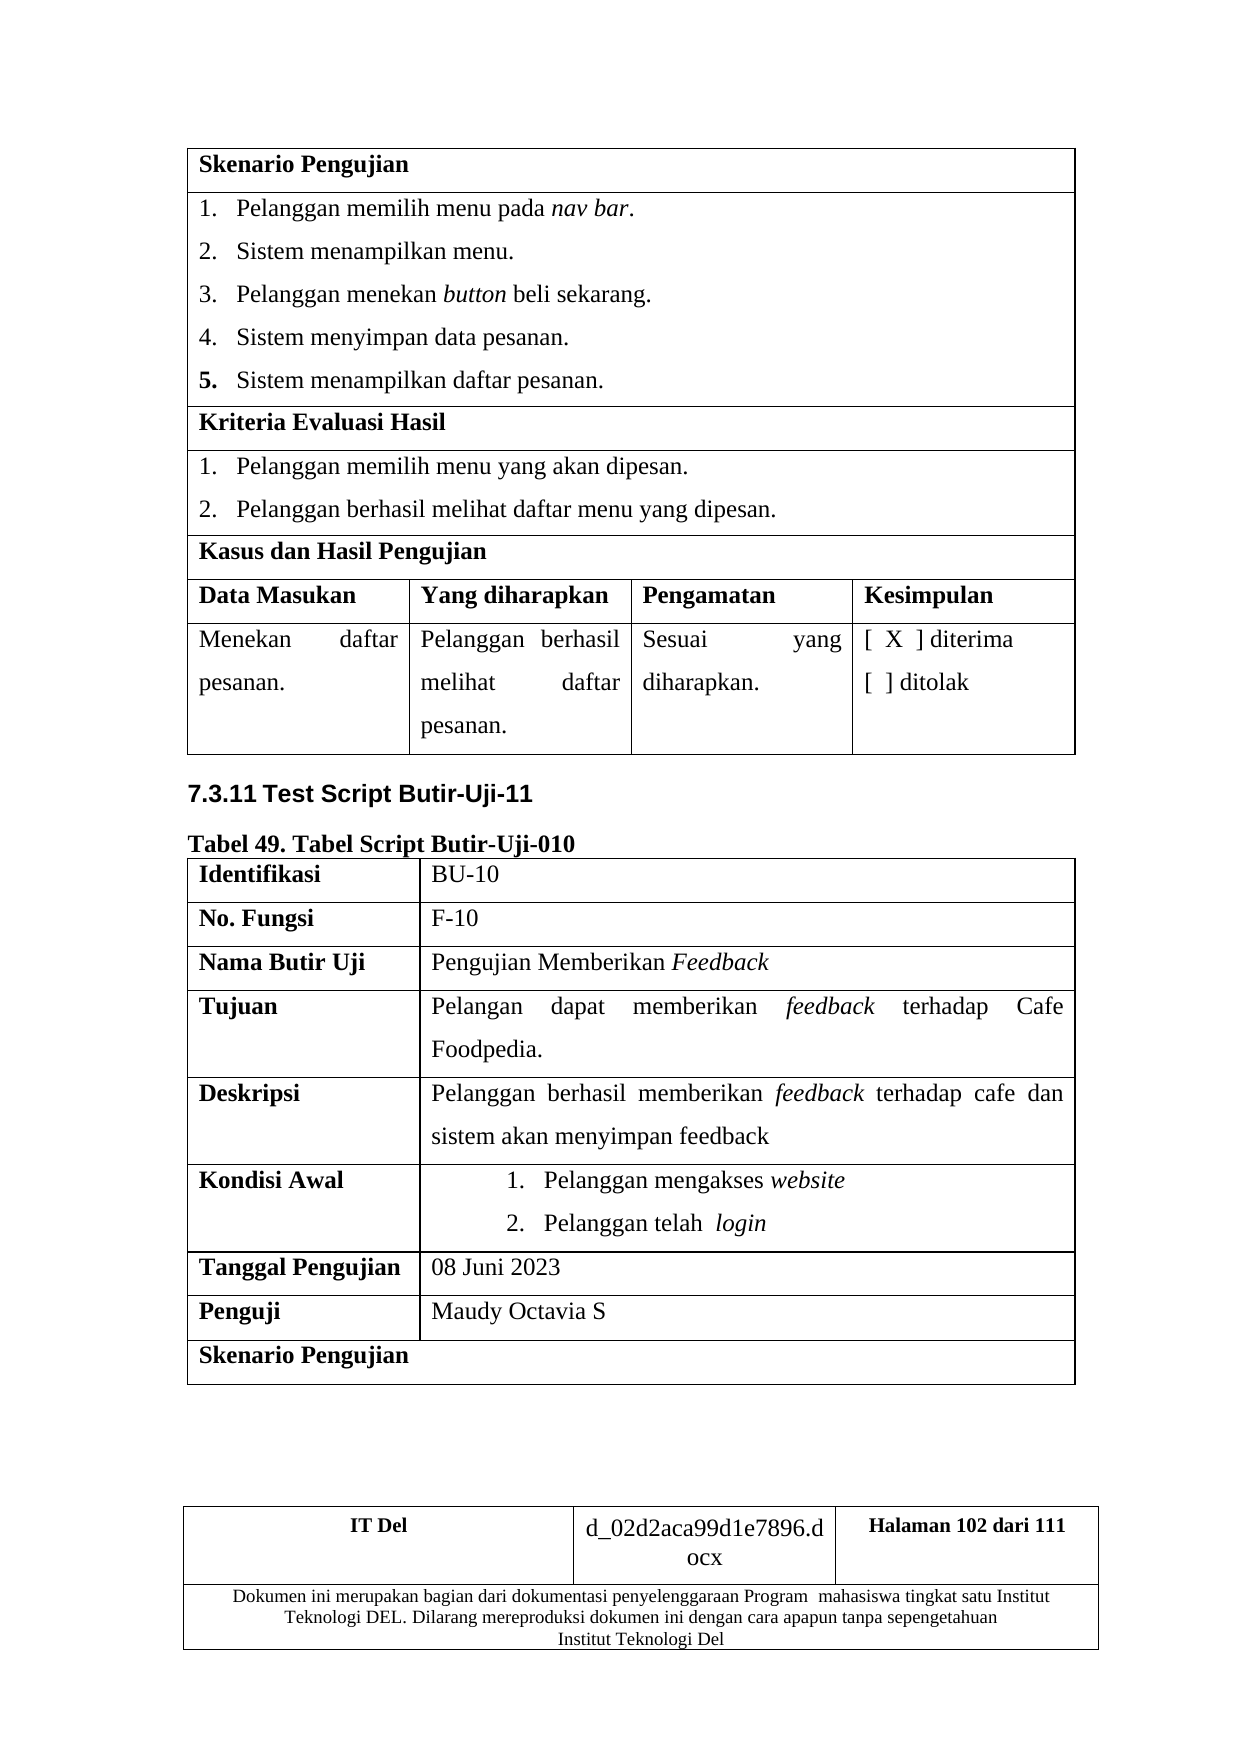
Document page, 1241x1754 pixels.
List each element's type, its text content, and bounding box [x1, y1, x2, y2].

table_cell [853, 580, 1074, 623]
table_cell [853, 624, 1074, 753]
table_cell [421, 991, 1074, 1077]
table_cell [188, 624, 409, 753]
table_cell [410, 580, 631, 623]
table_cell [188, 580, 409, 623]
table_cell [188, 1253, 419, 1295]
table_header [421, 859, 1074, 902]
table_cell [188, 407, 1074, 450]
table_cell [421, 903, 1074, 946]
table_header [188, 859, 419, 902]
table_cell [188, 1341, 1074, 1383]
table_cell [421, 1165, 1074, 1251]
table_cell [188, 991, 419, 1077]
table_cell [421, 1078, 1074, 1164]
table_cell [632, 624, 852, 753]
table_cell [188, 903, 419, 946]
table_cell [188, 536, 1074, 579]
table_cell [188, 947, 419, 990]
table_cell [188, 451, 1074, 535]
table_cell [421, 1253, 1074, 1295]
text Tabel 49. Tabel Script Butir-Uji-010 [187, 829, 1092, 858]
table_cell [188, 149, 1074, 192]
subtitle Test Script Butir-Uji-11 [187, 779, 1092, 808]
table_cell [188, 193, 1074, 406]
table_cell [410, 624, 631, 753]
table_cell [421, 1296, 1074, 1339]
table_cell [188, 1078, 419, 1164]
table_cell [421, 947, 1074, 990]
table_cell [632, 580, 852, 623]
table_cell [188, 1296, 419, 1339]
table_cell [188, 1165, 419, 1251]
